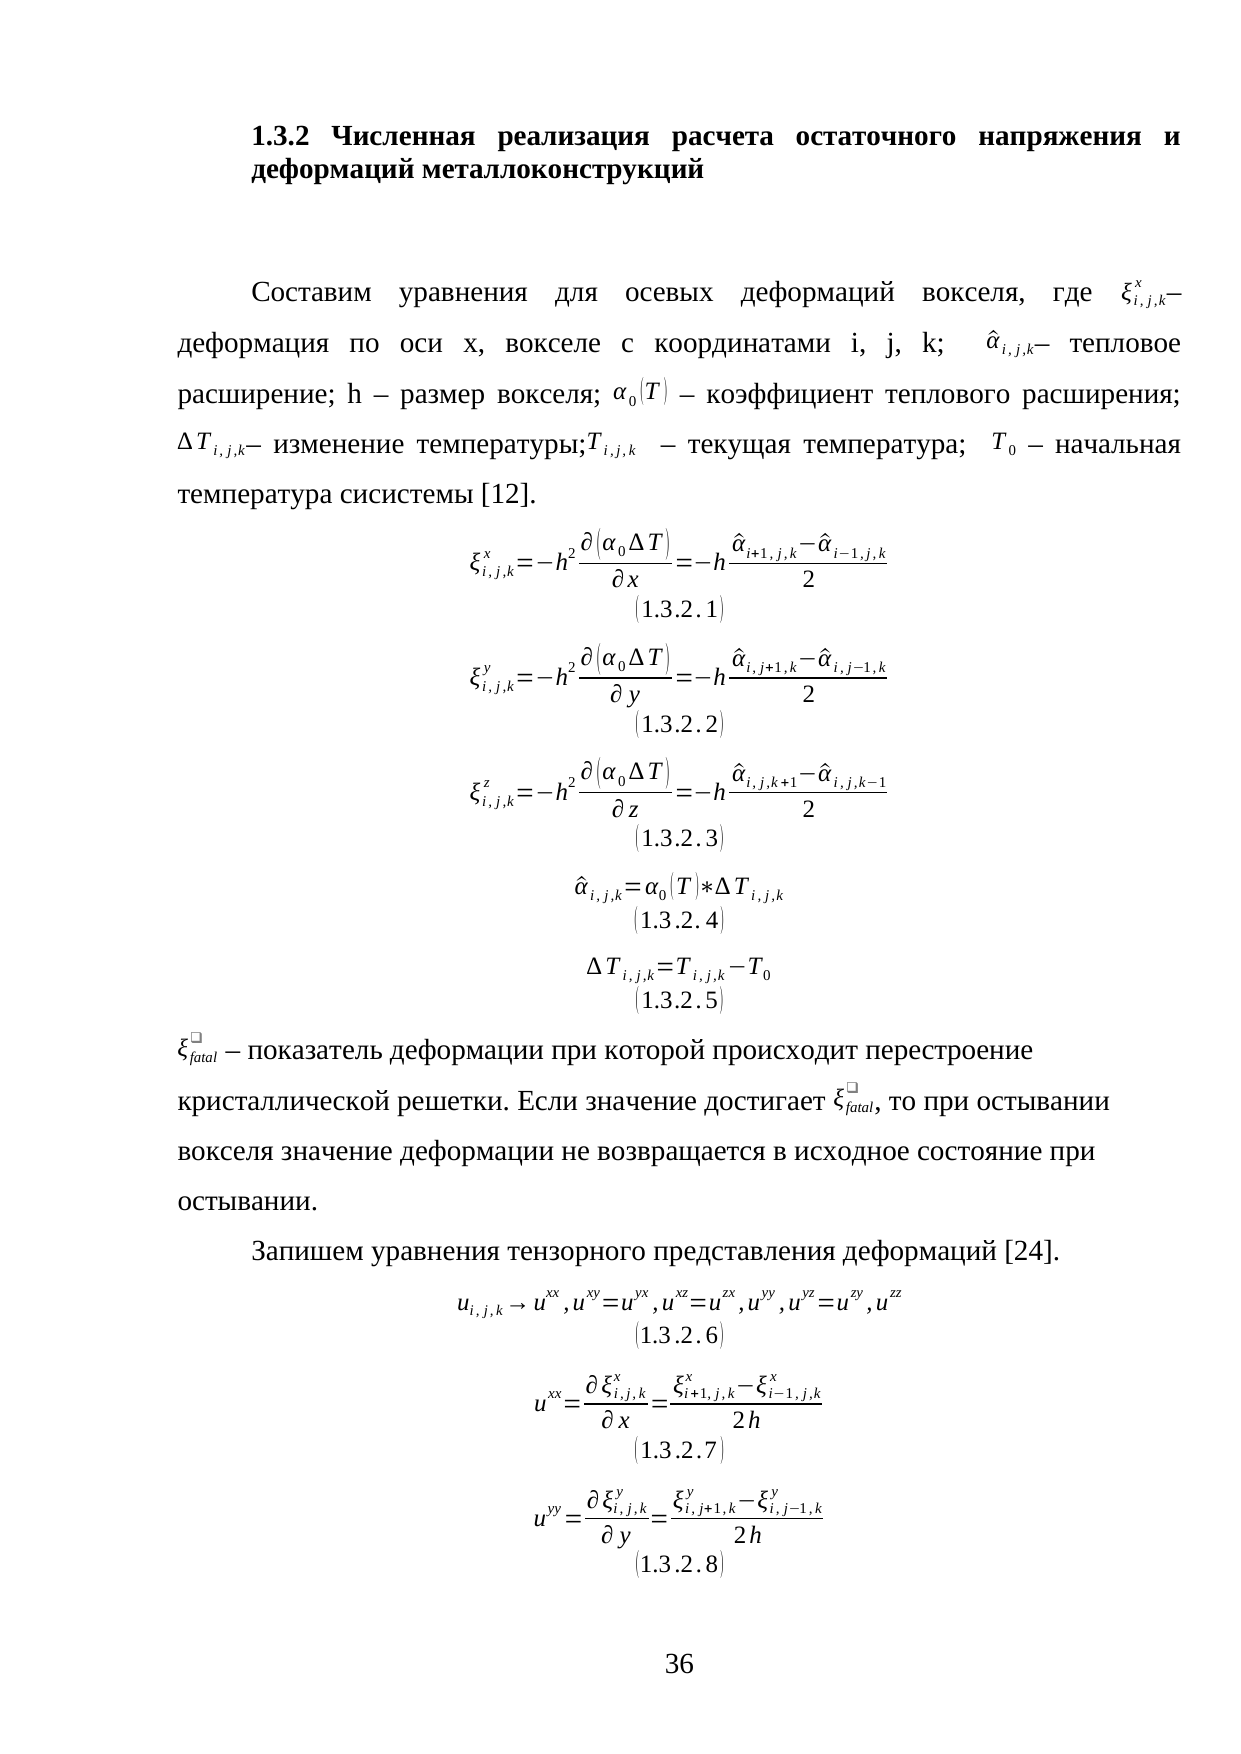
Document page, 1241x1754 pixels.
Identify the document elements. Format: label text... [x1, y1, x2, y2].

subtitle 1.3.2 Численная реализация расчета остаточного напряжения и деформаций металлоконструкций [251, 118, 1181, 185]
text Запишем уравнения тензорного представления деформаций [24]. [177, 1233, 1181, 1267]
text Составим уравнения для осевых деформаций вокселя, где – деформация по оси x, вокселе с координатами i, j, k; – тепловое расширение; h – размер вокселя; – коэффициент теплового расширения;– изменение температуры; – текущая температура; – начальная температура сисистемы [12]. [177, 274, 1181, 510]
text – показатель деформации при которой происходит перестроение кристаллической решетки. Если значение достигает , то при остывании вокселя значение деформации не возвращается в исходное состояние при остывании. [177, 1032, 1181, 1217]
